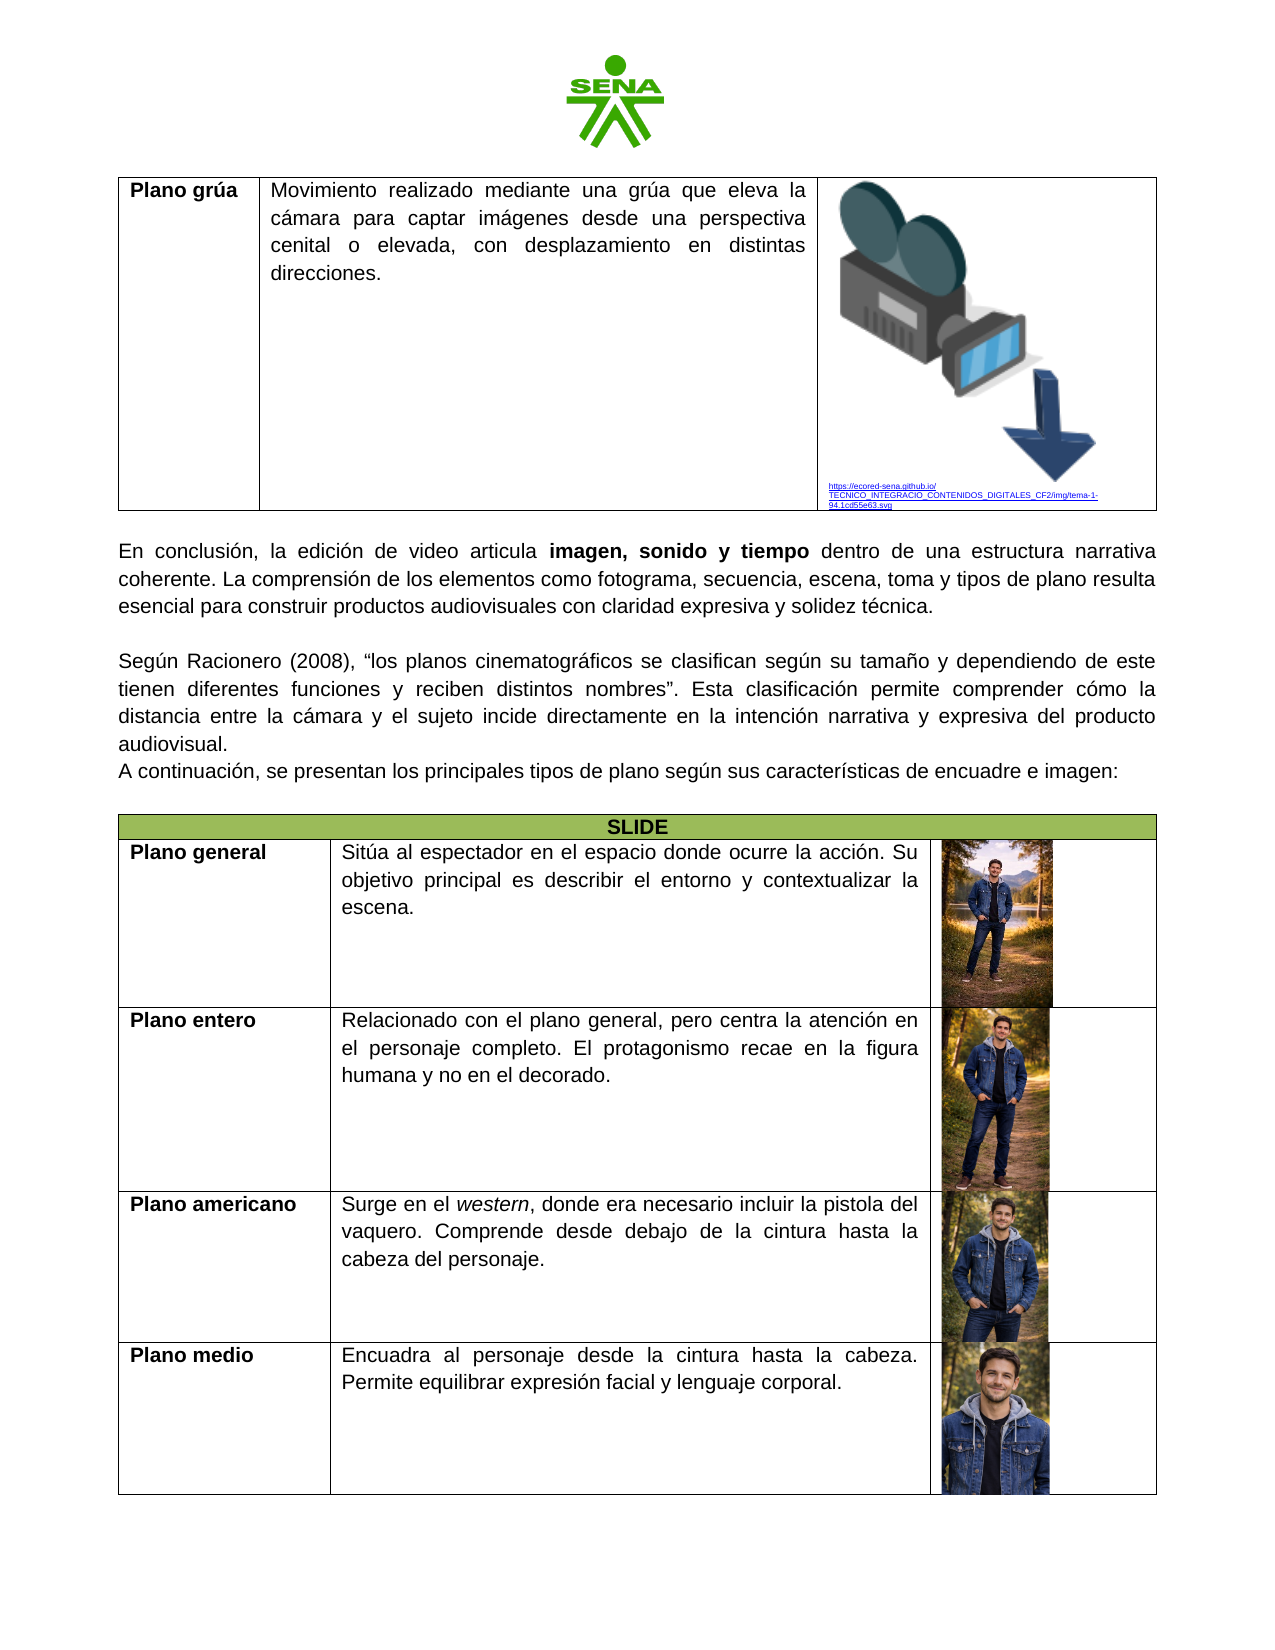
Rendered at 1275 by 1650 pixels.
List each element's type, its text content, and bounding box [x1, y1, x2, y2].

table_cell Relacionado con el plano general, pero centra la atención en el personaje completo. El protagonismo recae en la figura humana y no en el decorado. [331, 1008, 930, 1191]
table_cell Plano americano [119, 1192, 330, 1342]
table_cell Surge en el western, donde era necesario incluir la pistola del vaquero. Comprende desde debajo de la cintura hasta la cabeza del personaje. [331, 1192, 930, 1342]
table_cell [1053, 840, 1156, 1007]
table_cell Movimiento realizado mediante una grúa que eleva la cámara para captar imágenes desde una perspectiva cenital o elevada, con desplazamiento en distintas direcciones. [260, 178, 817, 510]
table_cell Plano medio [119, 1343, 330, 1494]
table_cell [931, 840, 941, 1007]
text En conclusión, la edición de video articula imagen, sonido y tiempo dentro de una estructura narrativa coherente. La comprensión de los elementos como fotograma, secuencia, escena, toma y tipos de plano resulta esencial para construir productos audiovisuales con claridad expresiva y solidez técnica. [118, 539, 1157, 618]
table_cell Plano general [119, 840, 330, 1007]
table_cell [1050, 1008, 1156, 1191]
table_cell Plano entero [119, 1008, 330, 1191]
table_cell [931, 1192, 941, 1342]
table_cell Plano grúa [119, 178, 259, 510]
table_cell [1049, 1192, 1156, 1342]
table_cell [931, 1008, 941, 1191]
table_cell https://ecored-sena.github.io/TECNICO_INTEGRACIO_CONTENIDOS_DIGITALES_CF2/img/tema-1-94.1cd55e63.svg [818, 178, 1156, 510]
picture [941, 1008, 1050, 1495]
table_header SLIDE [119, 815, 1156, 839]
table_cell [931, 1343, 941, 1494]
table_cell Encuadra al personaje desde la cintura hasta la cabeza. Permite equilibrar expresión facial y lenguaje corporal. [331, 1343, 930, 1494]
picture [941, 840, 1053, 1007]
text Según Racionero (2008), “los planos cinematográficos se clasifican según su tamaño y dependiendo de este tienen diferentes funciones y reciben distintos nombres”. Esta clasificación permite comprender cómo la distancia entre la cámara y el sujeto incide directamente en la intención narrativa y expresiva del producto audiovisual. [118, 649, 1157, 755]
table_cell Sitúa al espectador en el espacio donde ocurre la acción. Su objetivo principal es describir el entorno y contextualizar la escena. [331, 840, 930, 1007]
text A continuación, se presentan los principales tipos de plano según sus características de encuadre e imagen: [118, 759, 1157, 783]
picture [828, 178, 1096, 482]
table_cell [1050, 1343, 1156, 1494]
picture [566, 55, 664, 148]
